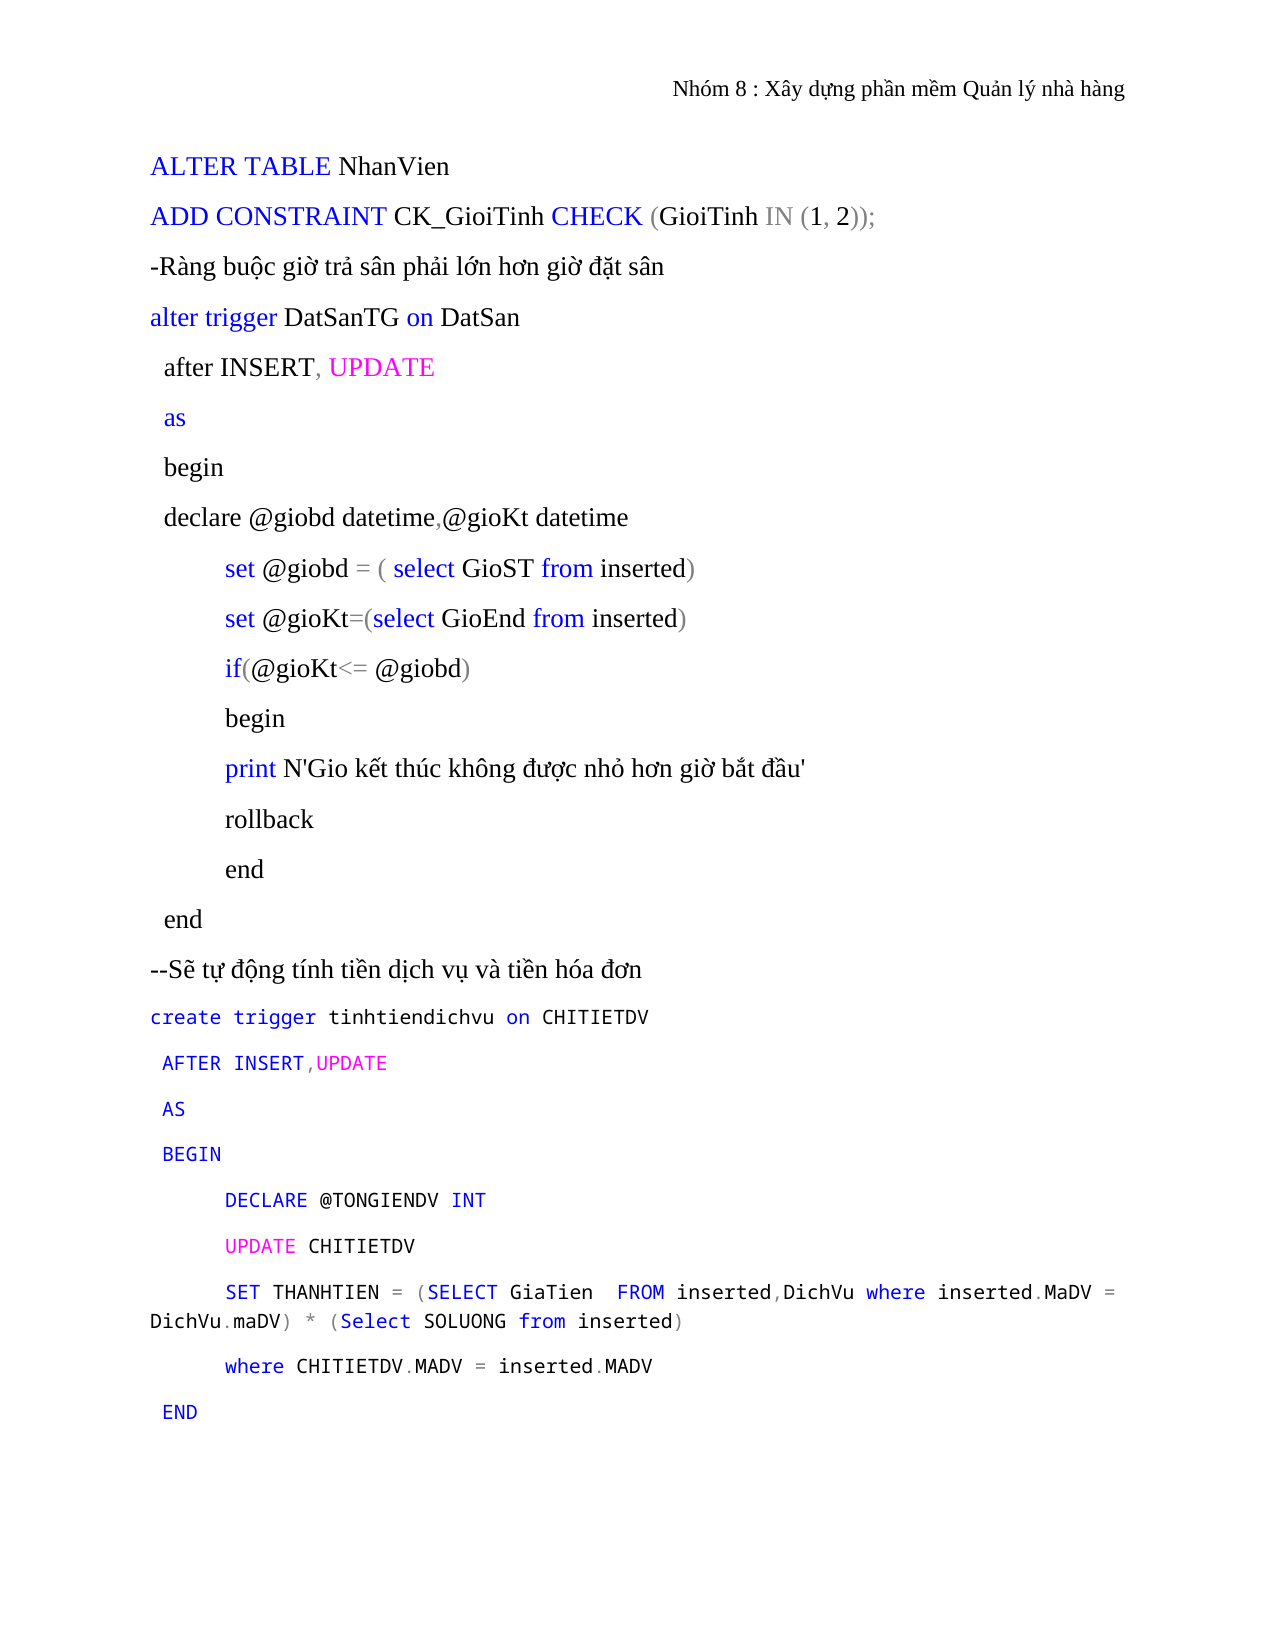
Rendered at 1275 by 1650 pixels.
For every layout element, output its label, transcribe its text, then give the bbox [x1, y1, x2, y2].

text AFTER INSERT,UPDATE [150, 1049, 1125, 1076]
text after INSERT, UPDATE [150, 351, 1125, 382]
text -Ràng buộc giờ trả sân phải lớn hơn giờ đặt sân [150, 250, 1125, 282]
text ALTER TABLE NhanVien [150, 150, 1125, 181]
text UPDATE CHITIETDV [150, 1232, 1125, 1259]
text declare @giobd datetime,@gioKt datetime [150, 501, 1125, 533]
text DECLARE @TONGIENDV INT [150, 1186, 1125, 1213]
text alter trigger DatSanTG on DatSan [150, 301, 1125, 332]
text set @giobd = ( select GioST from inserted) [150, 552, 1125, 583]
text as [150, 401, 1125, 432]
text BEGIN [150, 1141, 1125, 1168]
text end [150, 853, 1125, 884]
text ADD CONSTRAINT CK_GioiTinh CHECK (GioiTinh IN (1, 2)); [150, 200, 1125, 231]
text where CHITIETDV.MADV = inserted.MADV [150, 1353, 1125, 1380]
text print N'Gio kết thúc không được nhỏ hơn giờ bắt đầu' [150, 752, 1125, 784]
text END [150, 1398, 1125, 1425]
text set @gioKt=(select GioEnd from inserted) [150, 602, 1125, 633]
text end [150, 903, 1125, 934]
text begin [150, 451, 1125, 482]
text create trigger tinhtiendichvu on CHITIETDV [150, 1003, 1125, 1031]
text --Sẽ tự động tính tiền dịch vụ và tiền hóa đơn [150, 953, 1125, 984]
text rollback [150, 803, 1125, 834]
text AS [150, 1095, 1125, 1122]
text begin [150, 702, 1125, 733]
text SET THANHTIEN = (SELECT GiaTien FROM inserted,DichVu where inserted.MaDV = DichVu.maDV) * (Select SOLUONG from inserted) [150, 1278, 1125, 1334]
text if(@gioKt<= @giobd) [150, 652, 1125, 683]
